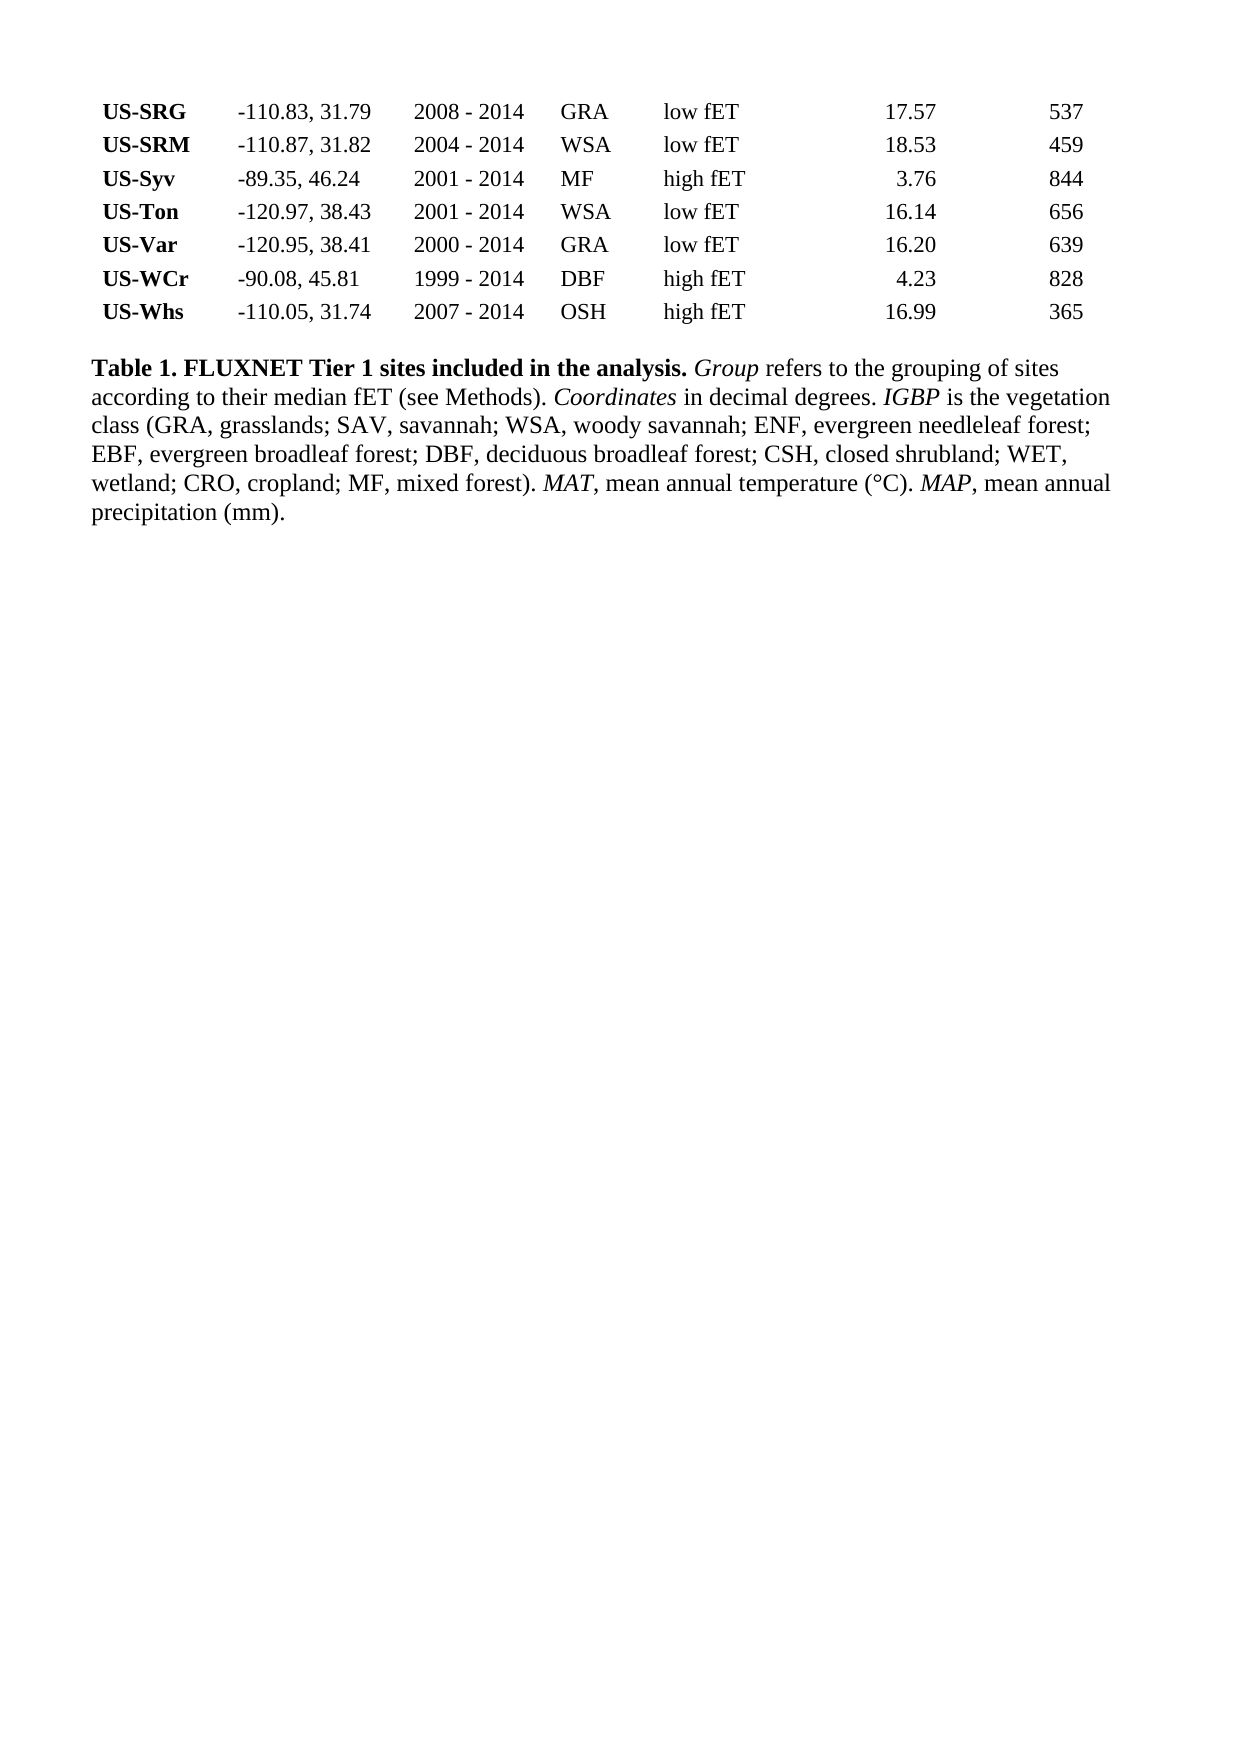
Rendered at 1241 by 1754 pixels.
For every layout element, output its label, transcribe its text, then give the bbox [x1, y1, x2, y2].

table_cell US-Var [91, 224, 226, 258]
table_cell -110.05, 31.74 [226, 291, 402, 324]
table_cell low fET [652, 224, 799, 258]
table_cell US-Syv [91, 158, 226, 191]
table_cell 459 [947, 124, 1094, 158]
table_cell 639 [947, 224, 1094, 258]
table_cell WSA [549, 124, 652, 158]
table_cell high fET [652, 158, 799, 191]
table_cell 2000 - 2014 [402, 224, 549, 258]
table_cell -120.95, 38.41 [226, 224, 402, 258]
table_cell WSA [549, 191, 652, 224]
table_cell low fET [652, 191, 799, 224]
table_cell US-Whs [91, 291, 226, 324]
table_cell US-WCr [91, 258, 226, 291]
text Table 1. FLUXNET Tier 1 sites included in the analysis. Group refers to the grouping of sites according to their median fET (see Methods). Coordinates in decimal degrees. IGBP is the vegetation class (GRA, grasslands; SAV, savannah; WSA, woody savannah; ENF, evergreen needleleaf forest; EBF, evergreen broadleaf forest; DBF, deciduous broadleaf forest; CSH, closed shrubland; WET, wetland; CRO, cropland; MF, mixed forest). MAT, mean annual temperature (°C). MAP, mean annual precipitation (mm). [91, 353, 1149, 526]
table_cell -120.97, 38.43 [226, 191, 402, 224]
table_cell 656 [947, 191, 1094, 224]
table_cell US-Ton [91, 191, 226, 224]
table_cell high fET [652, 291, 799, 324]
table_cell 18.53 [800, 124, 947, 158]
table_cell DBF [549, 258, 652, 291]
table_cell US-SRM [91, 124, 226, 158]
table_cell high fET [652, 258, 799, 291]
table_cell 3.76 [800, 158, 947, 191]
table_cell 828 [947, 258, 1094, 291]
table_cell MF [549, 158, 652, 191]
table_cell OSH [549, 291, 652, 324]
table_cell -110.87, 31.82 [226, 124, 402, 158]
table_cell 365 [947, 291, 1094, 324]
table_cell 2007 - 2014 [402, 291, 549, 324]
table_cell GRA [549, 91, 652, 124]
table_cell 2008 - 2014 [402, 91, 549, 124]
table_cell 16.20 [800, 224, 947, 258]
table_cell -90.08, 45.81 [226, 258, 402, 291]
table_cell 16.14 [800, 191, 947, 224]
table_cell GRA [549, 224, 652, 258]
table_cell low fET [652, 124, 799, 158]
table_cell low fET [652, 91, 799, 124]
table_cell -89.35, 46.24 [226, 158, 402, 191]
table_cell 4.23 [800, 258, 947, 291]
table_cell 1999 - 2014 [402, 258, 549, 291]
table_cell 16.99 [800, 291, 947, 324]
table_cell 17.57 [800, 91, 947, 124]
table_cell 537 [947, 91, 1094, 124]
table_cell 2004 - 2014 [402, 124, 549, 158]
table_cell 844 [947, 158, 1094, 191]
table_cell -110.83, 31.79 [226, 91, 402, 124]
table_cell 2001 - 2014 [402, 191, 549, 224]
table_cell 2001 - 2014 [402, 158, 549, 191]
table_cell US-SRG [91, 91, 226, 124]
